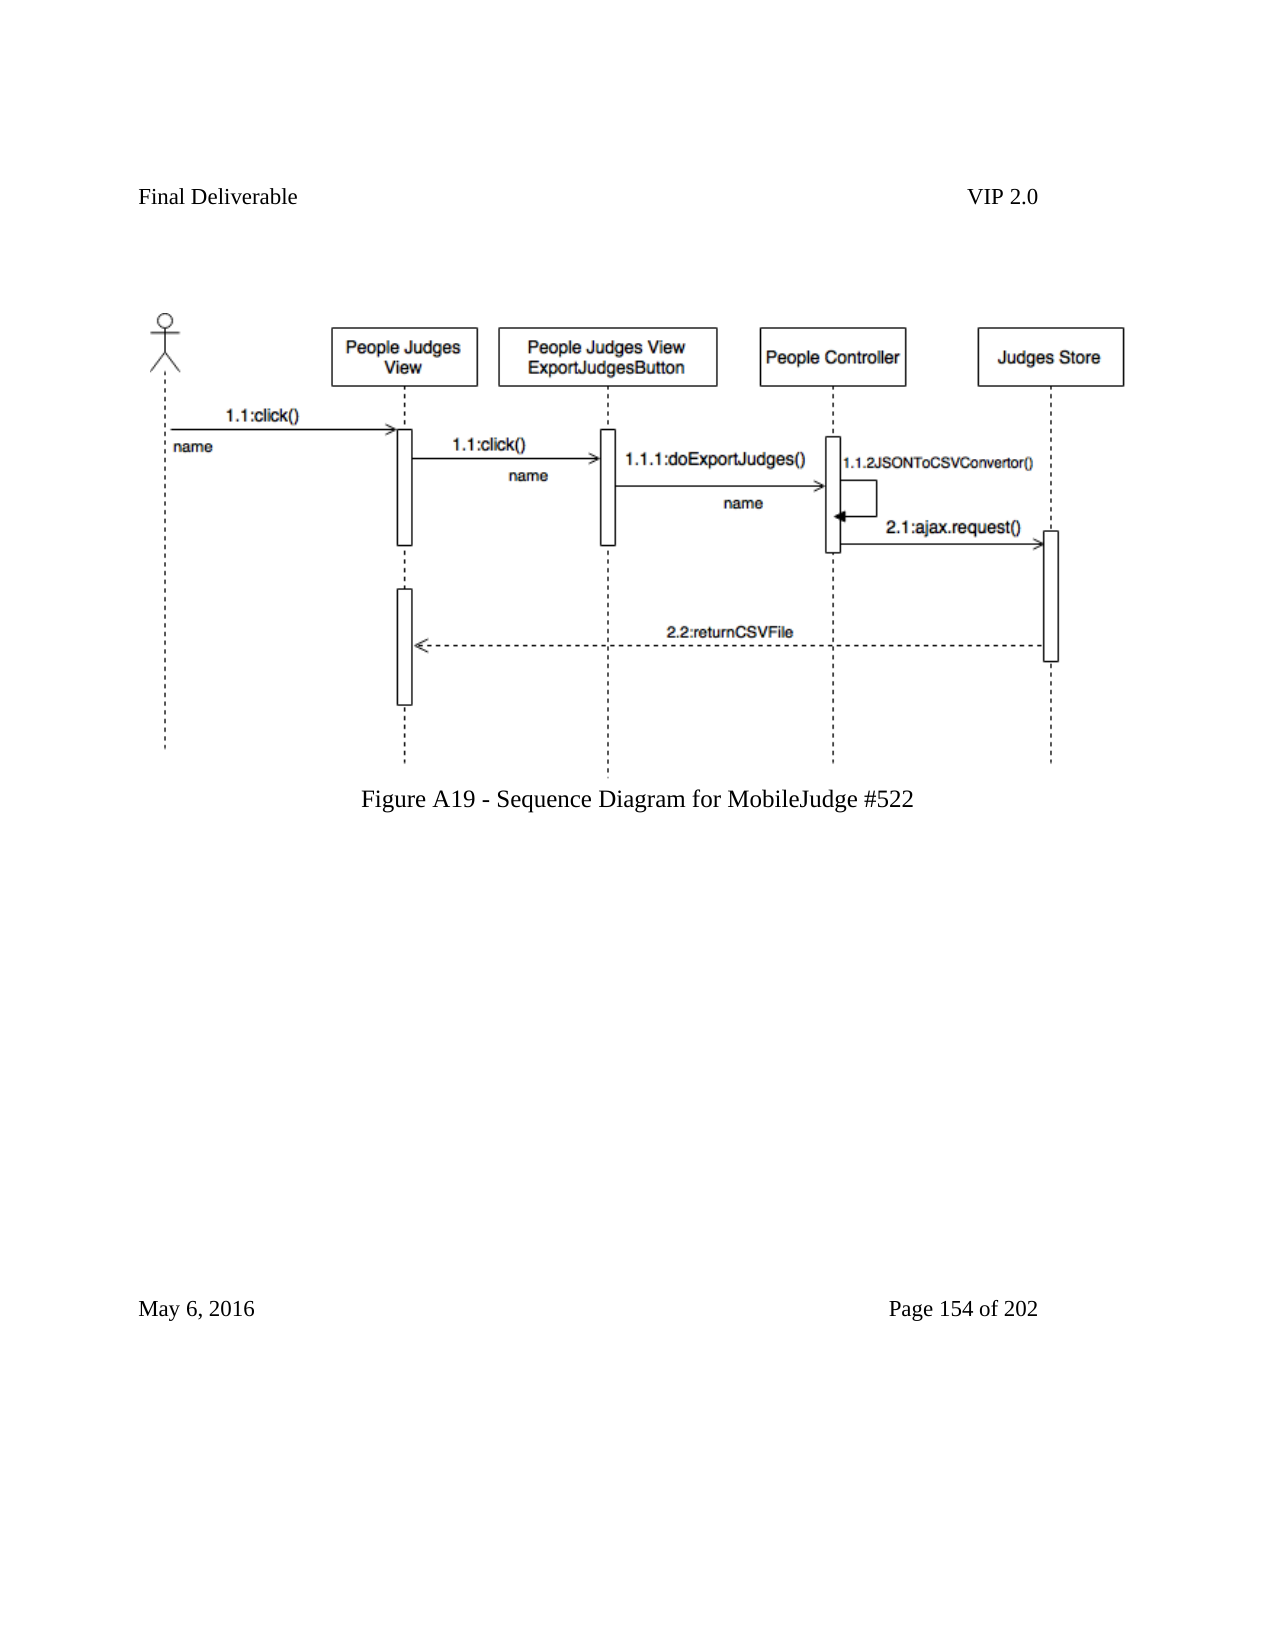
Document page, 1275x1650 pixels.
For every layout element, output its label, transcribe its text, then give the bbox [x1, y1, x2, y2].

text Figure A19 - Sequence Diagram for MobileJudge #522 [150, 784, 1125, 813]
picture [150, 313, 1125, 780]
